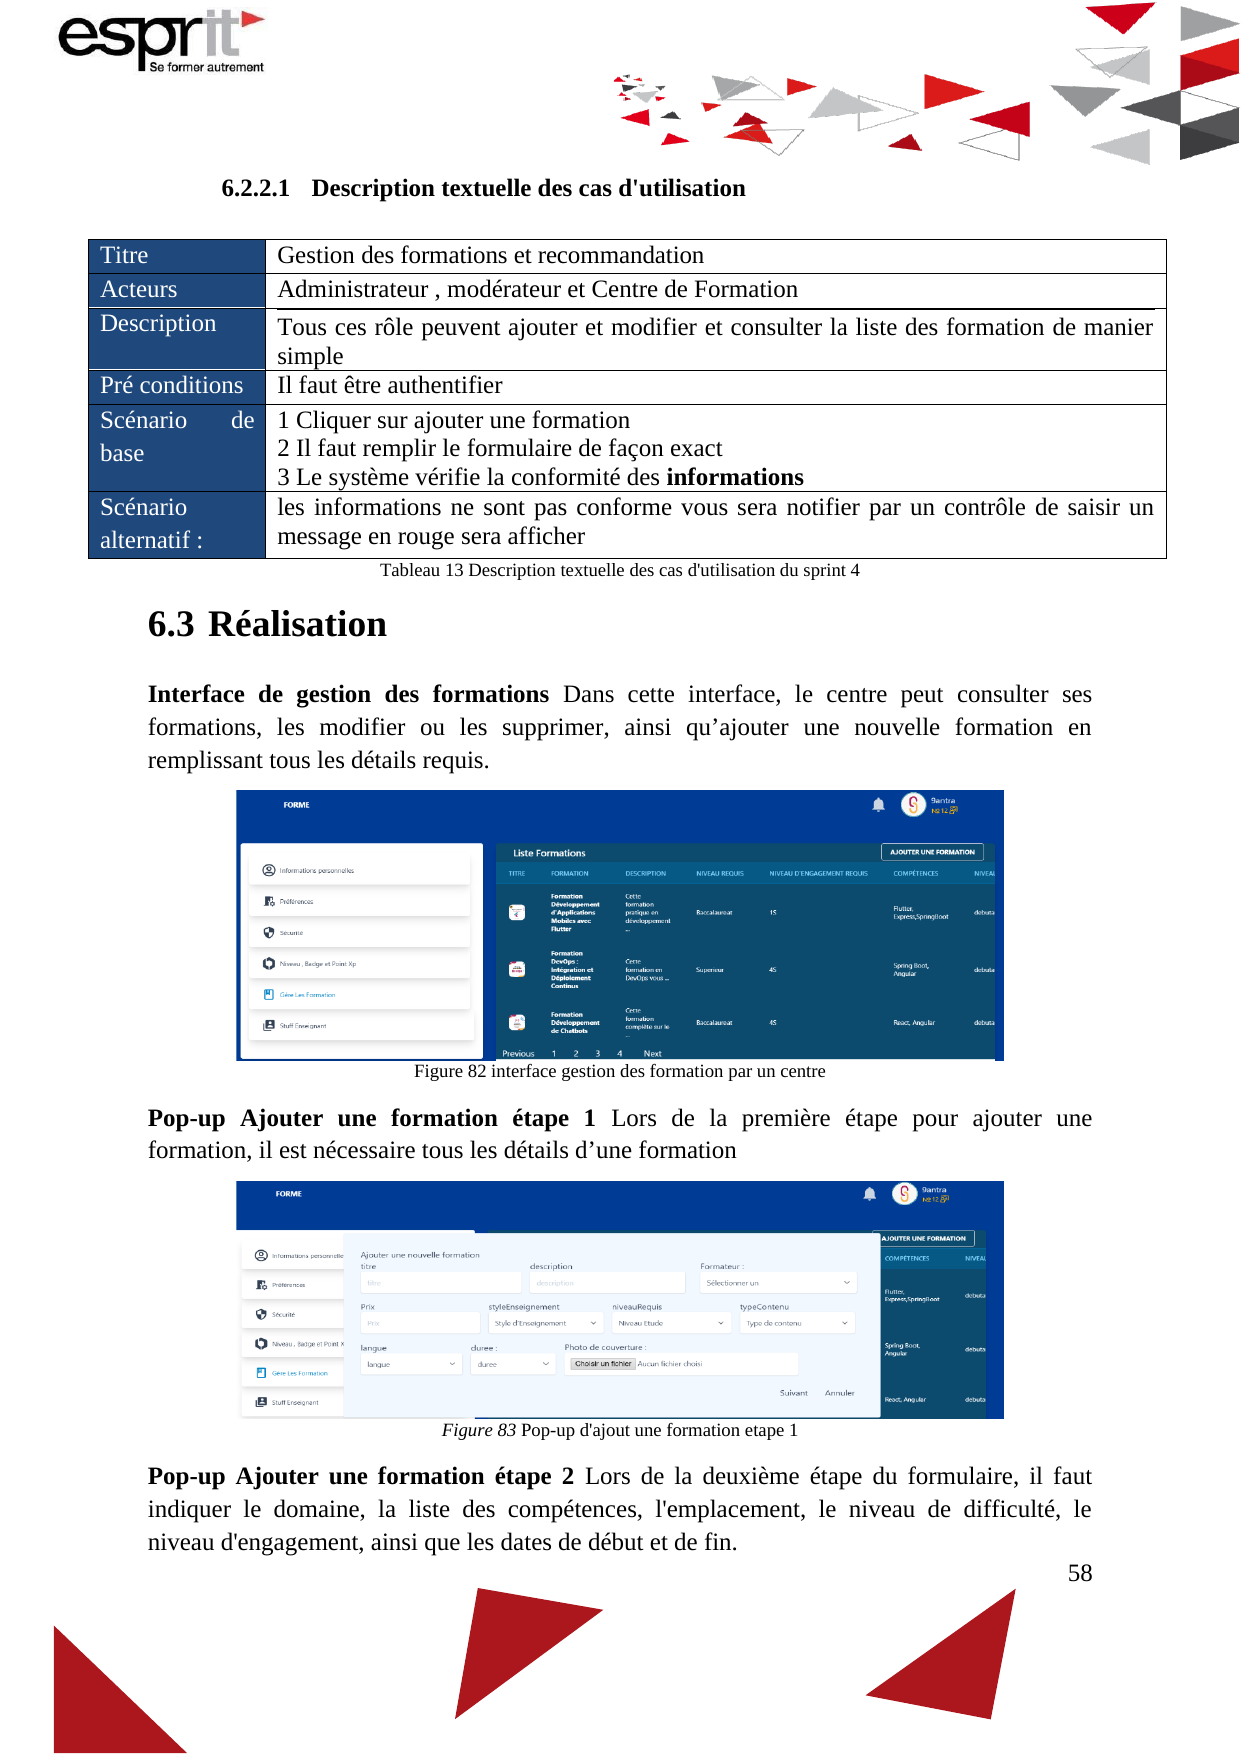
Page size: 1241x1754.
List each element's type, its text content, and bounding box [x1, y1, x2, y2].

picture [54, 7, 269, 75]
text Interface de gestion des formations Dans cette interface, le centre peut consulter ses formations, les modifier ou les supprimer, ainsi qu’ajouter une nouvelle formation en remplissant tous les détails requis. [148, 679, 1093, 773]
picture [236, 1181, 1004, 1419]
table_cell Administrateur , modérateur et Centre de Formation [266, 274, 1166, 307]
table_cell les informations ne sont pas conforme vous sera notifier par un contrôle de saisir un message en rouge sera afficher [266, 492, 1166, 558]
subtitle Description textuelle des cas d'utilisation [221, 173, 1093, 202]
text Pop-up Ajouter une formation étape 2 Lors de la deuxième étape du formulaire, il faut indiquer le domaine, la liste des compétences, l'emplacement, le niveau de difficulté, le niveau d'engagement, ainsi que les dates de début et de fin. [148, 1461, 1093, 1556]
table_cell Scénario de base [89, 405, 265, 491]
text Figure 82 interface gestion des formation par un centre [148, 1060, 1093, 1082]
text Pop-up Ajouter une formation étape 1 Lors de la première étape pour ajouter une formation, il est nécessaire tous les détails d’une formation [148, 1103, 1093, 1164]
table_cell Acteurs [89, 274, 265, 307]
table_header Gestion des formations et recommandation [266, 240, 1166, 273]
table_cell Description [89, 309, 265, 369]
table_cell Scénario alternatif : [89, 492, 265, 558]
table_cell Tous ces rôle peuvent ajouter et modifier et consulter la liste des formation de manier simple [266, 309, 1166, 369]
text Figure 83 Pop-up d'ajout une formation etape 1 [148, 1419, 1093, 1440]
picture [236, 790, 1004, 1061]
subtitle Réalisation [148, 601, 1093, 644]
table_header Titre [89, 240, 265, 273]
text Tableau 13 Description textuelle des cas d'utilisation du sprint 4 [148, 559, 1093, 581]
table_cell Il faut être authentifier [266, 371, 1166, 404]
table_cell Pré conditions [89, 371, 265, 404]
table_cell 1 Cliquer sur ajouter une formation 2 Il faut remplir le formulaire de façon exact 3 Le système vérifie la conformité des informations [266, 405, 1166, 491]
picture [613, 0, 1241, 167]
